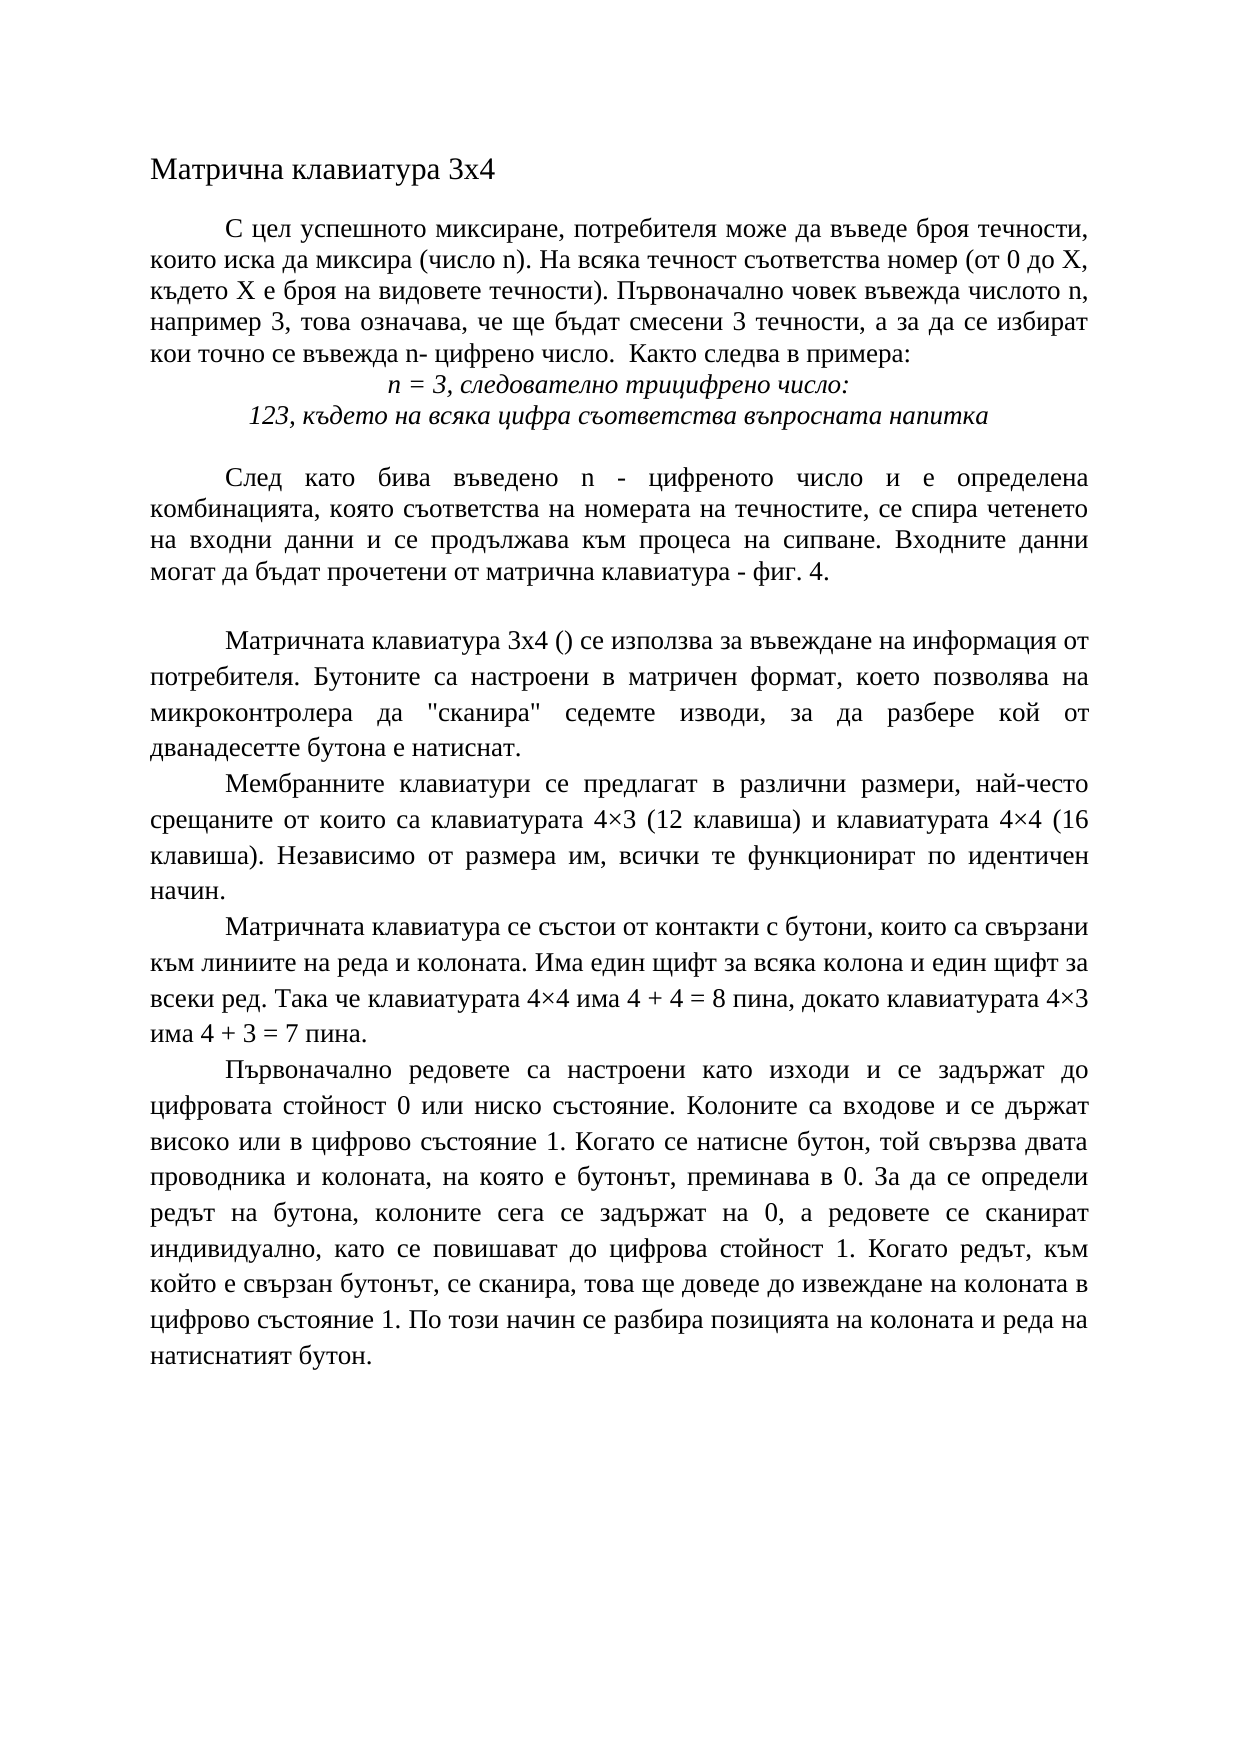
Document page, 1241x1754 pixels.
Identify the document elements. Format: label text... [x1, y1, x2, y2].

text n = 3, следователно трицифрено число: [150, 368, 1090, 399]
text С цел успешното миксиране, потребителя може да въведе броя течности, които иска да миксира (число n). На всяка течност съответства номер (от 0 до X, където X e броя на видовете течности). Първоначално човек въвежда числото n, например 3, това означава, че ще бъдат смесени 3 течности, а за да се избират кои точно се въвежда n- цифрено число. Както следва в примера: [150, 212, 1090, 368]
text Първоначално редовете са настроени като изходи и се задържат до цифровата стойност 0 или ниско състояние. Колоните са входове и се държат високо или в цифрово състояние 1. Когато се натисне бутон, той свързва двата проводника и колоната, на която е бутонът, преминава в 0. За да се определи редът на бутона, колоните сега се задържат на 0, а редовете се сканират индивидуално, като се повишават до цифрова стойност 1. Когато редът, към който е свързан бутонът, се сканира, това ще доведе до извеждане на колоната в цифрово състояние 1. По този начин се разбира позицията на колоната и реда на натиснатият бутон. [150, 1053, 1090, 1370]
text След като бива въведено n - цифреното число и e определена комбинацията, която съответства на номерата на течностите, се спира четенето на входни данни и се продължава към процеса на сипване. Входните данни могат да бъдат прочетени от матрична клавиатура - фиг. 4. [150, 461, 1090, 586]
text Матричната клавиатура 3х4 () се използва за въвеждане на информация от потребителя. Бутоните са настроени в матричен формат, което позволява на микроконтролера да "сканира" седемте изводи, за да разбере кой от дванадесетте бутона е натиснат. [150, 624, 1090, 763]
subtitle Матрична клавиатура 3х4 [150, 150, 1090, 186]
text 123, където на всяка цифра съответства въпросната напитка [150, 399, 1090, 430]
text Мембранните клавиатури се предлагат в различни размери, най-често срещаните от които са клавиатурата 4×3 (12 клавиша) и клавиатурата 4×4 (16 клавиша). Независимо от размера им, всички те функционират по идентичен начин. [150, 767, 1090, 906]
text Матричната клавиатура се състои от контакти с бутони, които са свързани към линиите на реда и колоната. Има един щифт за всяка колона и един щифт за всеки ред. Така че клавиатурата 4×4 има 4 + 4 = 8 пина, докато клавиатурата 4×3 има 4 + 3 = 7 пина. [150, 910, 1090, 1048]
